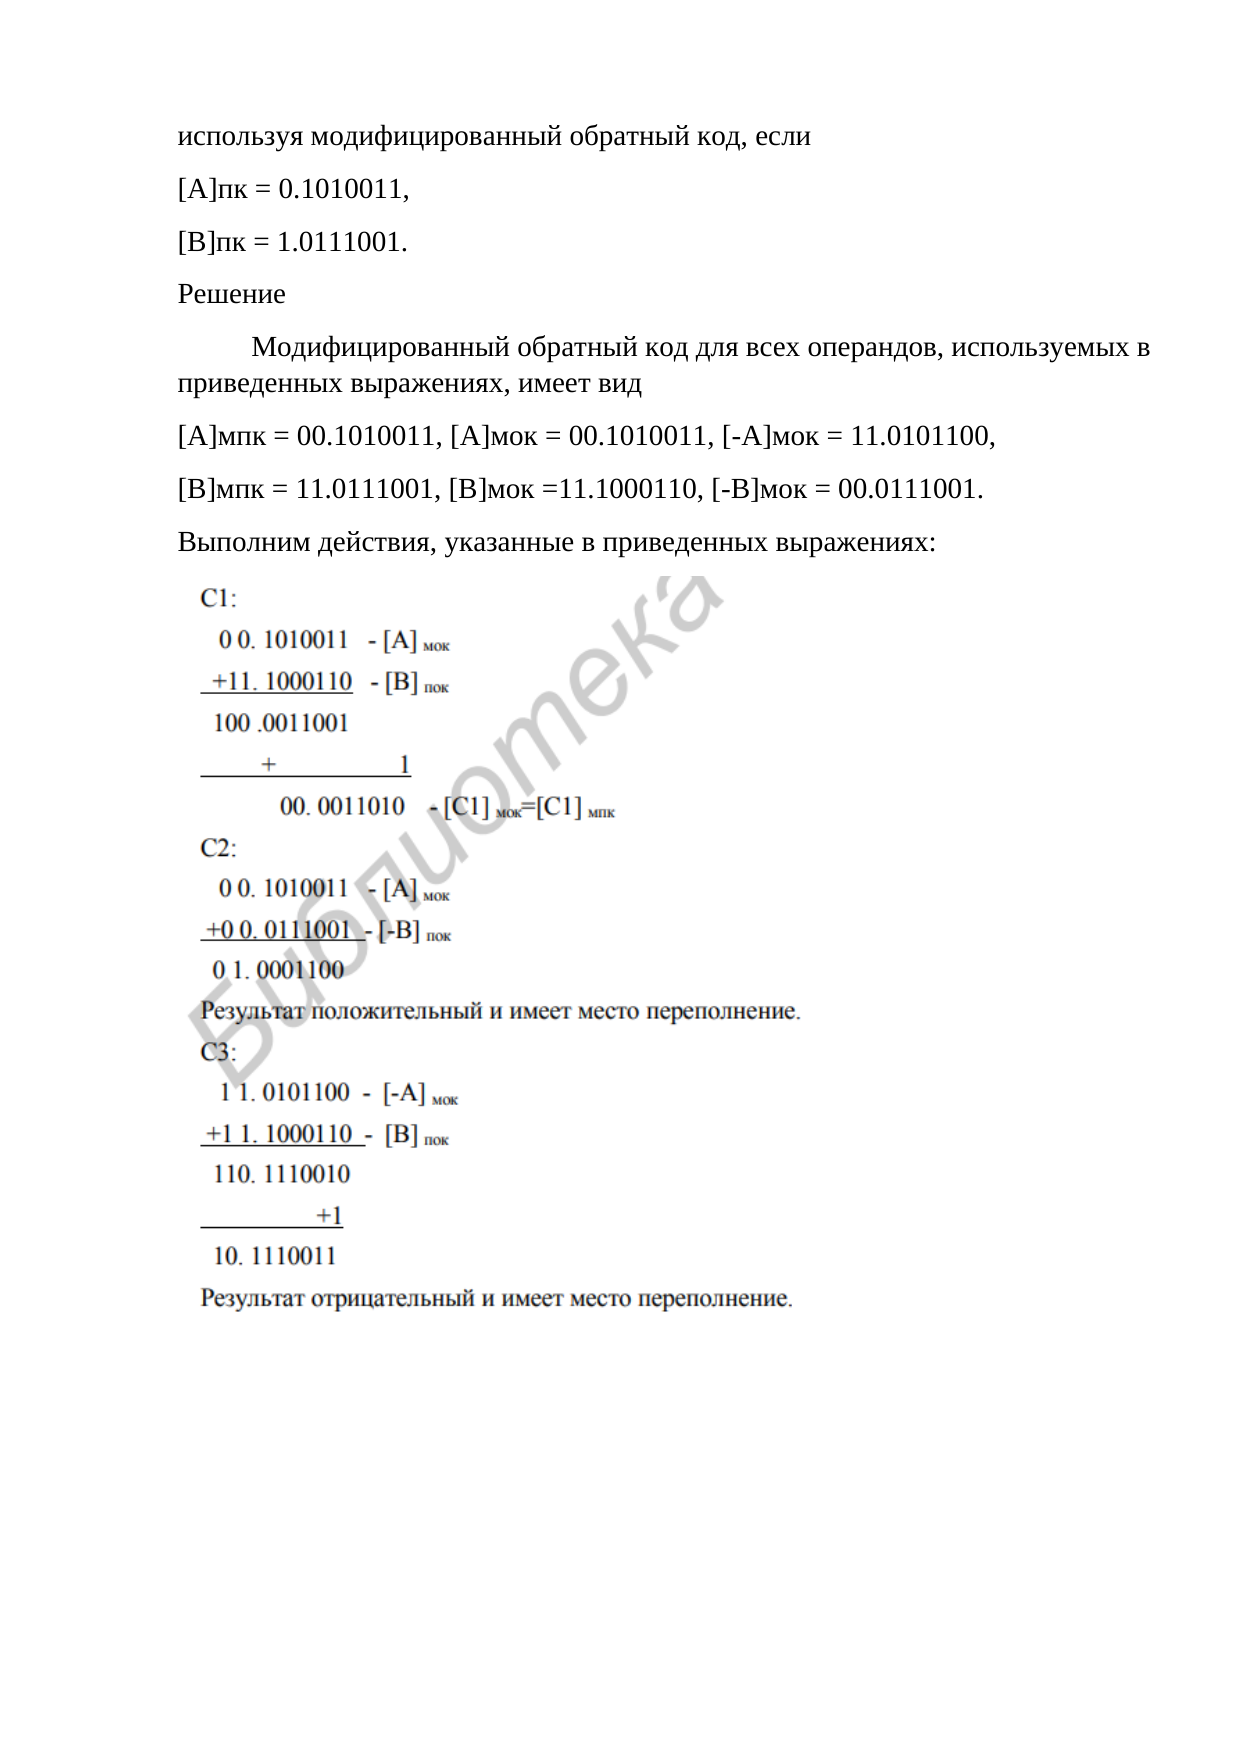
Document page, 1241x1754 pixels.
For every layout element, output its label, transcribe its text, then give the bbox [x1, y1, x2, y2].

text [А]пк = 0.1010011, [177, 171, 1152, 204]
picture [177, 576, 835, 1327]
text используя модифицированный обратный код, если [177, 118, 1152, 152]
text [B]пк = 1.0111001. [177, 224, 1152, 257]
text Выполним действия, указанные в приведенных выражениях: [177, 524, 1152, 557]
text Решение [177, 277, 1152, 310]
text Модифицированный обратный код для всех операндов, используемых в приведенных выражениях, имеет вид [177, 329, 1152, 399]
text [А]мпк = 00.1010011, [А]мок = 00.1010011, [-А]мок = 11.0101100, [177, 418, 1152, 452]
text [B]мпк = 11.0111001, [B]мок =11.1000110, [-B]мок = 00.0111001. [177, 471, 1152, 505]
